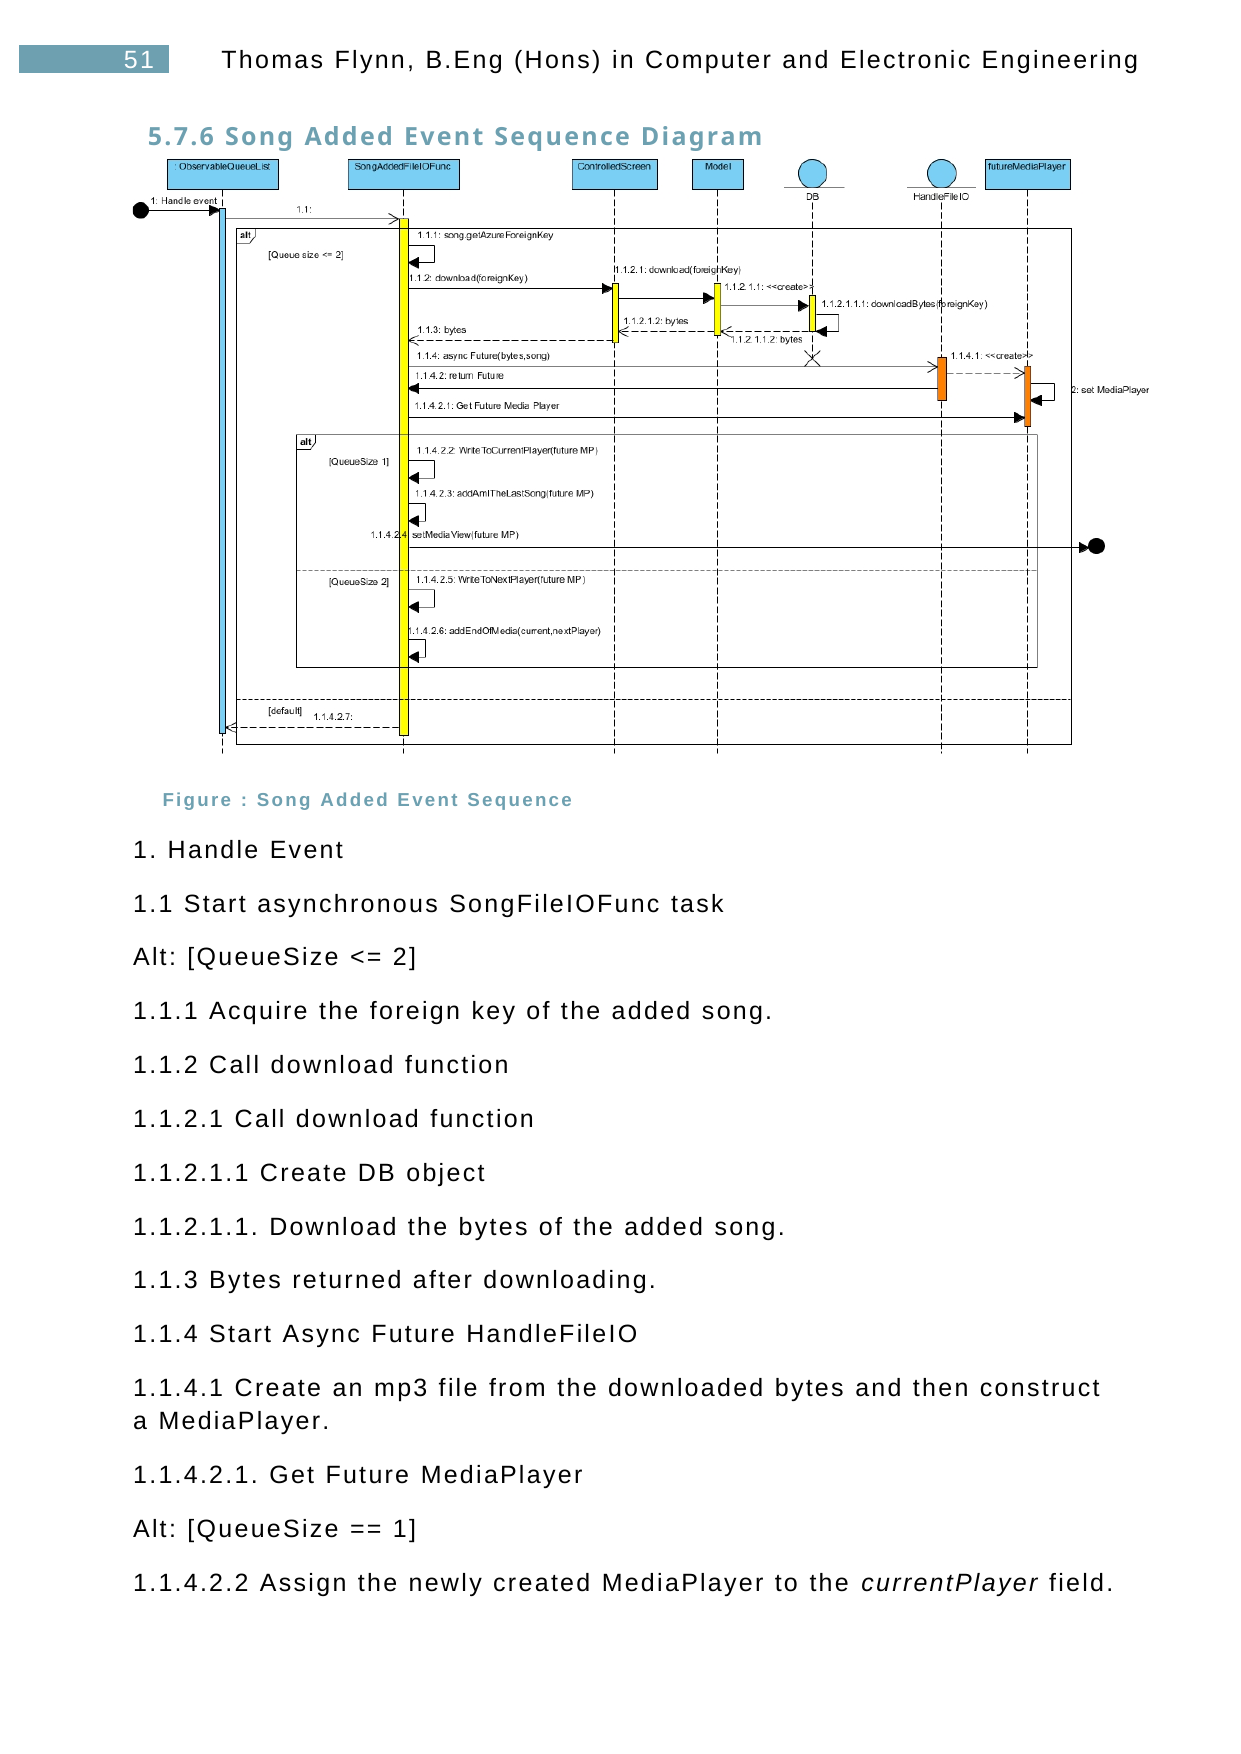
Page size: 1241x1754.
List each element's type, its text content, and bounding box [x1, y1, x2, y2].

text 1.1 Start asynchronous SongFileIOFunc task [133, 888, 1122, 917]
text 1.1.2.1.1 Create DB object [133, 1158, 1122, 1187]
text 1.1.3 Bytes returned after downloading. [133, 1266, 1122, 1294]
text 1.1.4 Start Async Future HandleFileIO [133, 1319, 1122, 1348]
text 1.1.4.2.2 Assign the newly created MediaPlayer to the currentPlayer field. [133, 1568, 1122, 1597]
text 1.1.4.2.1. Get Future MediaPlayer [133, 1460, 1122, 1489]
picture [132, 157, 1160, 756]
subtitle 5.7.6 Song Added Event Sequence Diagram [148, 118, 1122, 152]
text Alt: [QueueSize <= 2] [133, 942, 1122, 971]
text 1. Handle Event [133, 835, 1122, 863]
text 1.1.2.1.1. Download the bytes of the added song. [133, 1212, 1122, 1240]
text 1.1.2 Call download function [133, 1050, 1122, 1079]
text 1.1.4.1 Create an mp3 file from the downloaded bytes and then construct a MediaPlayer. [133, 1373, 1122, 1435]
text 1.1.1 Acquire the foreign key of the added song. [133, 996, 1122, 1025]
text Alt: [QueueSize == 1] [133, 1514, 1122, 1543]
text 1.1.2.1 Call download function [133, 1104, 1122, 1133]
